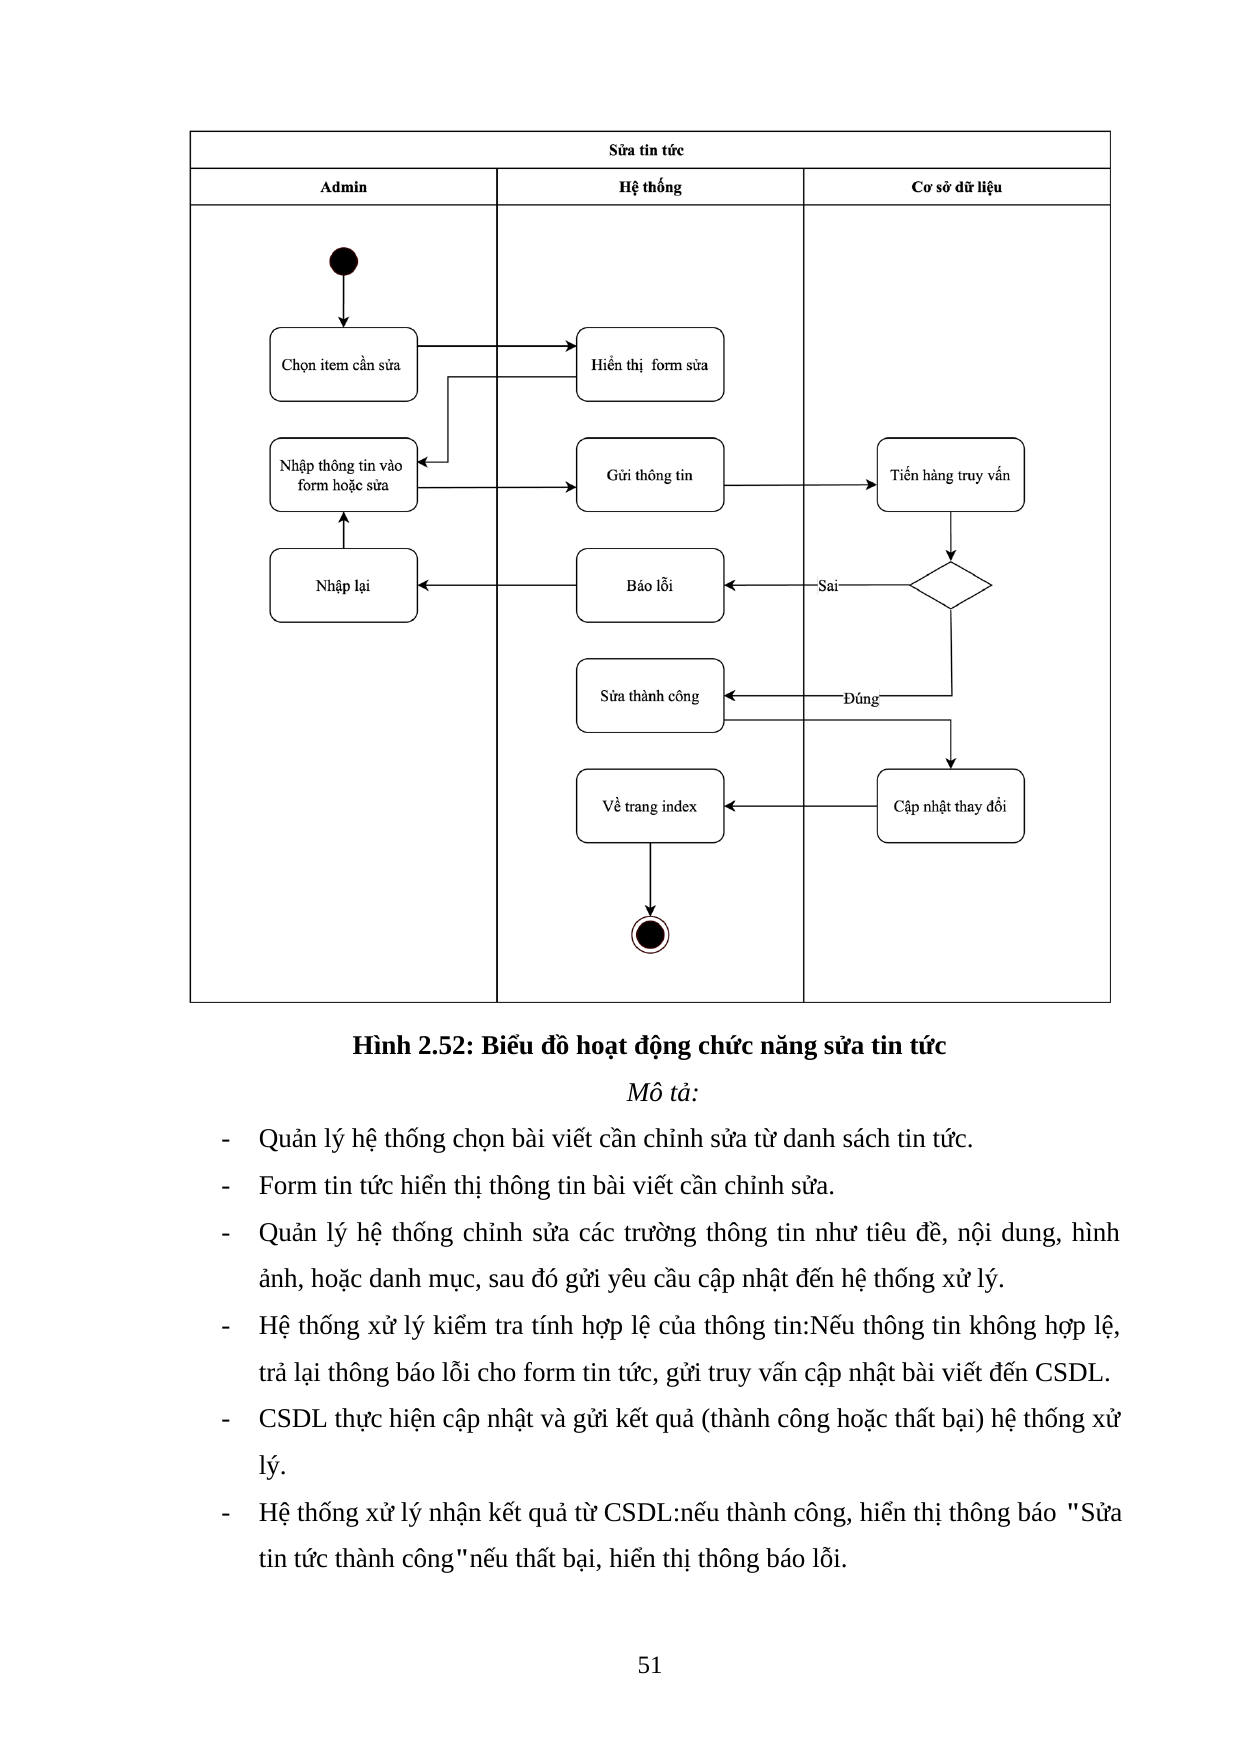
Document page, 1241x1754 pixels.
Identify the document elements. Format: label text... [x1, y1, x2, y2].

list Hệ thống xử lý kiểm tra tính hợp lệ của thông tin:Nếu thông tin không hợp lệ, trả lại thông báo lỗi cho form tin tức, gửi truy vấn cập nhật bài viết đến CSDL. [221, 1309, 1122, 1387]
list Quản lý hệ thống chọn bài viết cần chỉnh sửa từ danh sách tin tức. [221, 1122, 1122, 1153]
list Hệ thống xử lý nhận kết quả từ CSDL:nếu thành công, hiển thị thông báo "Sửa tin tức thành công"nếu thất bại, hiển thị thông báo lỗi. [221, 1496, 1122, 1573]
list Quản lý hệ thống chỉnh sửa các trường thông tin như tiêu đề, nội dung, hình ảnh, hoặc danh mục, sau đó gửi yêu cầu cập nhật đến hệ thống xử lý. [221, 1216, 1122, 1293]
text Hình 2.52: Biểu đồ hoạt động chức năng sửa tin tức [177, 1029, 1122, 1060]
list CSDL thực hiện cập nhật và gửi kết quả (thành công hoặc thất bại) hệ thống xử lý. [221, 1402, 1122, 1480]
text Mô tả: [162, 1076, 1166, 1107]
list Form tin tức hiển thị thông tin bài viết cần chỉnh sửa. [221, 1169, 1122, 1200]
picture [177, 118, 1123, 1015]
